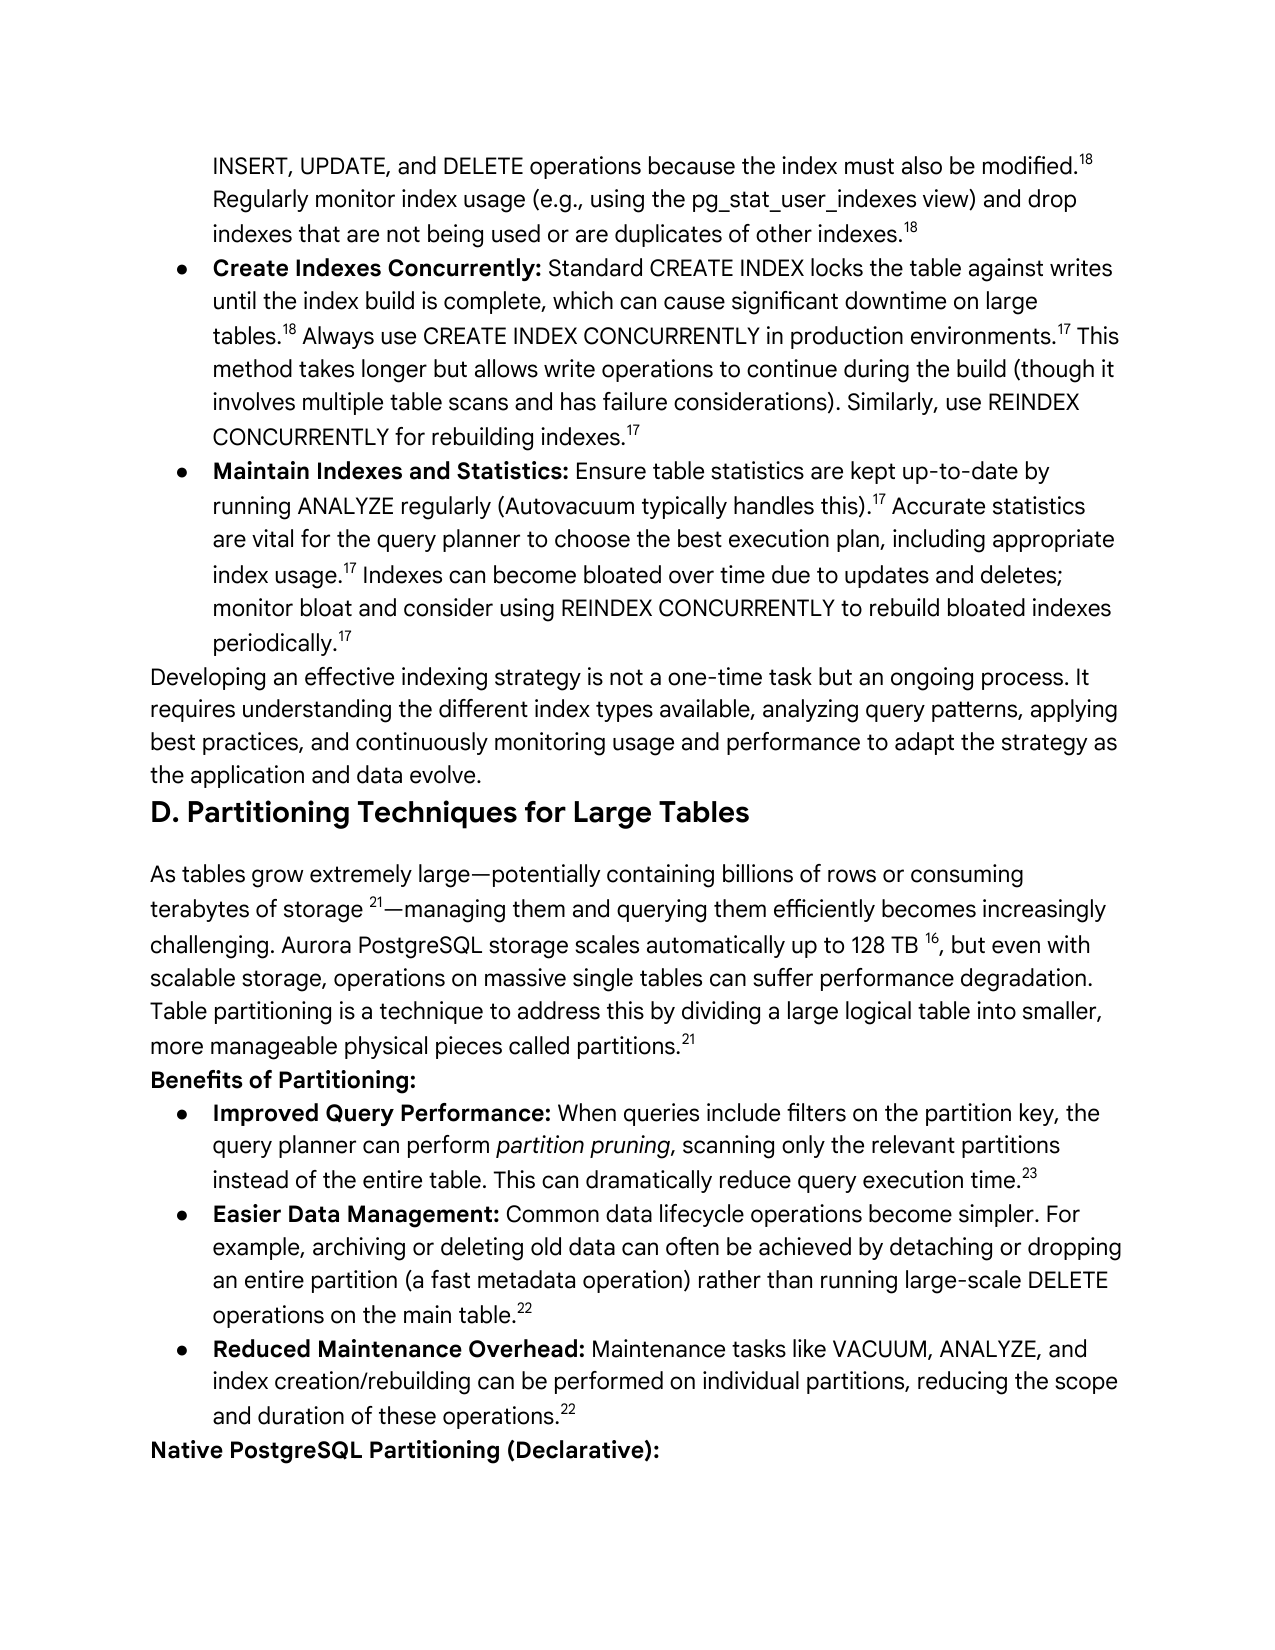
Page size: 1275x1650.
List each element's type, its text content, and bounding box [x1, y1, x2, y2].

text Developing an effective indexing strategy is not a one-time task but an ongoing process. It requires understanding the different index types available, analyzing query patterns, applying best practices, and continuously monitoring usage and performance to adapt the strategy as the application and data evolve. [150, 663, 1125, 790]
subtitle D. Partitioning Techniques for Large Tables [150, 794, 1125, 830]
list Easier Data Management: Common data lifecycle operations become simpler. For example, archiving or deleting old data can often be achieved by detaching or dropping an entire partition (a fast metadata operation) rather than running large-scale DELETE operations on the main table.22 [175, 1201, 1125, 1330]
text Native PostgreSQL Partitioning (Declarative): [150, 1436, 1125, 1465]
list Reduced Maintenance Overhead: Maintenance tasks like VACUUM, ANALYZE, and index creation/rebuilding can be performed on individual partitions, reducing the scope and duration of these operations.22 [175, 1335, 1125, 1432]
text As tables grow extremely large—potentially containing billions of rows or consuming terabytes of storage 21—managing them and querying them efficiently becomes increasingly challenging. Aurora PostgreSQL storage scales automatically up to 128 TB 16, but even with scalable storage, operations on massive single tables can suffer performance degradation. Table partitioning is a technique to address this by dividing a large logical table into smaller, more manageable physical pieces called partitions.21 [150, 861, 1125, 1062]
list Maintain Indexes and Statistics: Ensure table statistics are kept up-to-date by running ANALYZE regularly (Autovacuum typically handles this).17 Accurate statistics are vital for the query planner to choose the best execution plan, including appropriate index usage.17 Indexes can become bloated over time due to updates and deletes; monitor bloat and consider using REINDEX CONCURRENTLY to rebuild bloated indexes periodically.17 [175, 457, 1125, 659]
text Benefits of Partitioning: [150, 1066, 1125, 1095]
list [175, 150, 1125, 250]
list Improved Query Performance: When queries include filters on the partition key, the query planner can perform partition pruning, scanning only the relevant partitions instead of the entire table. This can dramatically reduce query execution time.23 [175, 1099, 1125, 1196]
list Create Indexes Concurrently: Standard CREATE INDEX locks the table against writes until the index build is complete, which can cause significant downtime on large tables.18 Always use CREATE INDEX CONCURRENTLY in production environments.17 This method takes longer but allows write operations to continue during the build (though it involves multiple table scans and has failure considerations). Similarly, use REINDEX CONCURRENTLY for rebuilding indexes.17 [175, 254, 1125, 453]
